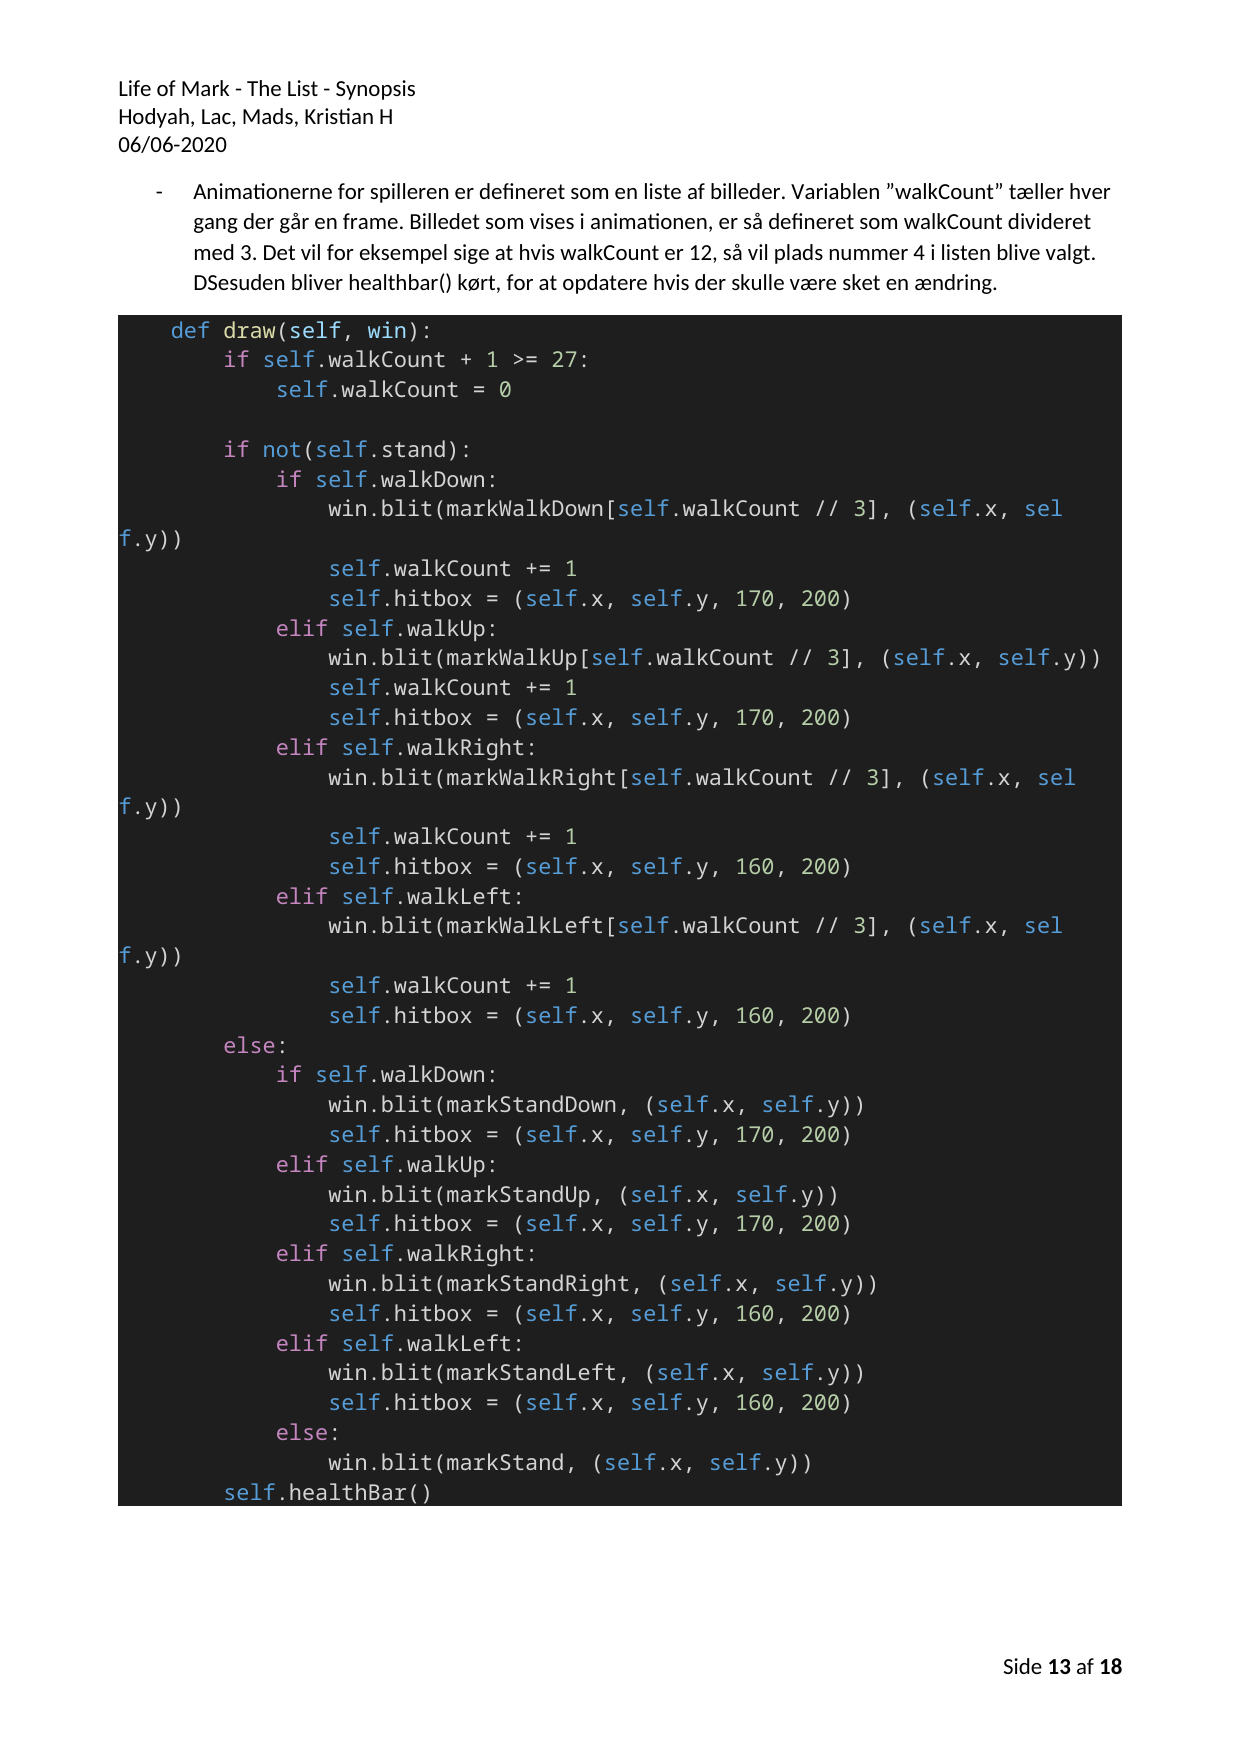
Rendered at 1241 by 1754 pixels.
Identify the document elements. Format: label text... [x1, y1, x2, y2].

list Animationerne for spilleren er defineret som en liste af billeder. Variablen ”walkCount” tæller hver gang der går en frame. Billedet som vises i animationen, er så defineret som walkCount divideret med 3. Det vil for eksempel sige at hvis walkCount er 12, så vil plads nummer 4 i listen blive valgt. DSesuden bliver healthbar() kørt, for at opdatere hvis der skulle være sket en ændring. [156, 177, 1122, 296]
text self.healthBar() [118, 1477, 1122, 1506]
text if self.walkDown: [118, 1059, 1122, 1089]
text win.blit(markWalkDown[self.walkCount // 3], (self.x, self.y)) [118, 493, 1122, 553]
text self.walkCount = 0 [118, 374, 1122, 404]
text elif self.walkLeft: [118, 881, 1122, 911]
text win.blit(markWalkRight[self.walkCount // 3], (self.x, self.y)) [118, 762, 1122, 821]
text win.blit(markStandRight, (self.x, self.y)) [118, 1268, 1122, 1298]
text self.hitbox = (self.x, self.y, 170, 200) [118, 1119, 1122, 1149]
text self.walkCount += 1 [118, 672, 1122, 702]
text self.hitbox = (self.x, self.y, 170, 200) [118, 702, 1122, 732]
text self.hitbox = (self.x, self.y, 170, 200) [118, 583, 1122, 613]
text if self.walkCount + 1 >= 27: [118, 344, 1122, 374]
text self.hitbox = (self.x, self.y, 160, 200) [118, 1387, 1122, 1417]
text win.blit(markWalkUp[self.walkCount // 3], (self.x, self.y)) [118, 642, 1122, 672]
text self.walkCount += 1 [118, 553, 1122, 583]
text def draw(self, win): [118, 315, 1122, 344]
text win.blit(markStandDown, (self.x, self.y)) [118, 1089, 1122, 1119]
text self.walkCount += 1 [118, 970, 1122, 1000]
text else: [118, 1030, 1122, 1059]
text self.hitbox = (self.x, self.y, 160, 200) [118, 851, 1122, 881]
text elif self.walkUp: [118, 613, 1122, 642]
text if not(self.stand): [118, 434, 1122, 464]
text elif self.walkRight: [118, 1238, 1122, 1268]
text elif self.walkLeft: [118, 1328, 1122, 1357]
text elif self.walkUp: [118, 1149, 1122, 1179]
text win.blit(markStandUp, (self.x, self.y)) [118, 1179, 1122, 1208]
text self.hitbox = (self.x, self.y, 160, 200) [118, 1000, 1122, 1030]
text if self.walkDown: [118, 464, 1122, 493]
text else: [118, 1417, 1122, 1447]
text win.blit(markStandLeft, (self.x, self.y)) [118, 1357, 1122, 1387]
text self.hitbox = (self.x, self.y, 170, 200) [118, 1208, 1122, 1238]
text elif self.walkRight: [118, 732, 1122, 762]
text self.walkCount += 1 [118, 821, 1122, 851]
text win.blit(markStand, (self.x, self.y)) [118, 1447, 1122, 1477]
text self.hitbox = (self.x, self.y, 160, 200) [118, 1298, 1122, 1328]
text win.blit(markWalkLeft[self.walkCount // 3], (self.x, self.y)) [118, 911, 1122, 970]
